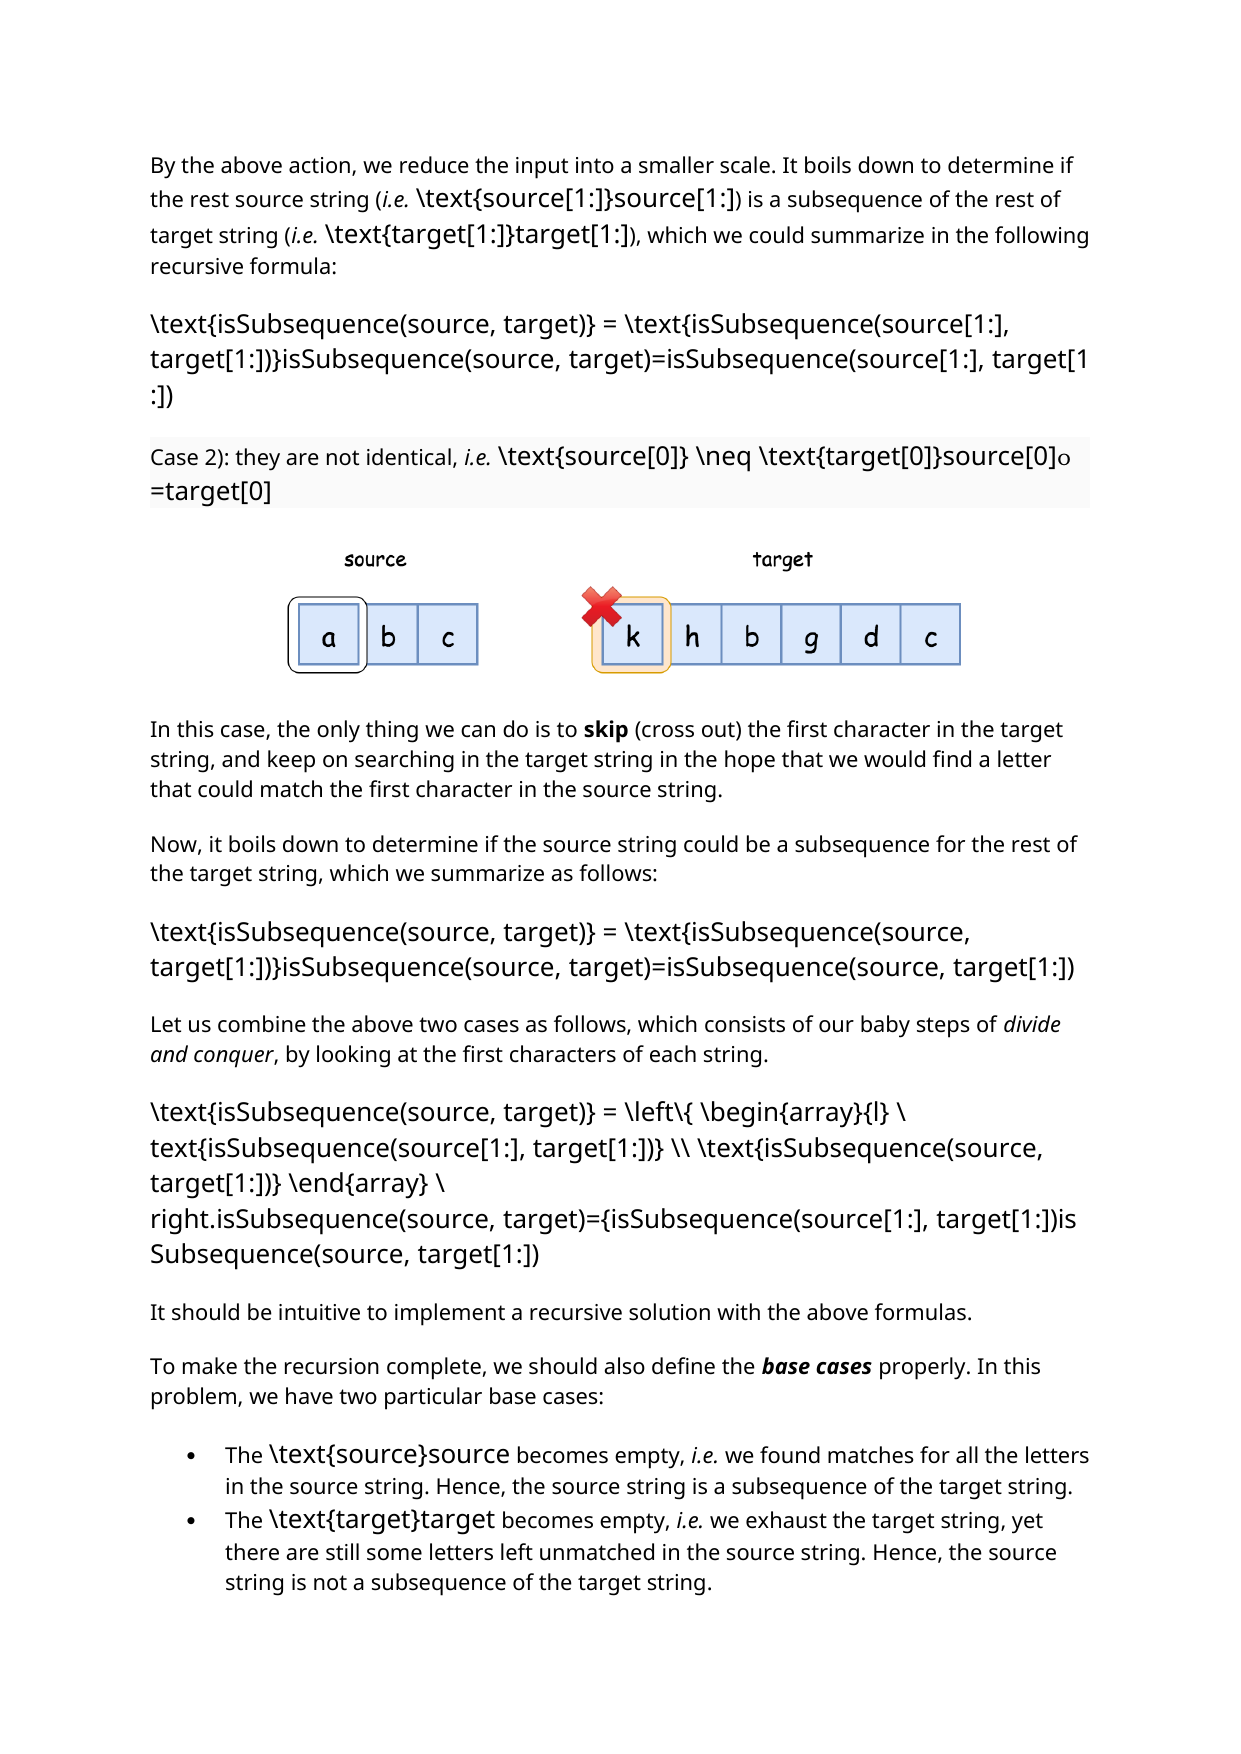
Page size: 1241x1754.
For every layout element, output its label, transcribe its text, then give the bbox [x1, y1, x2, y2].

text It should be intuitive to implement a recursive solution with the above formulas. [150, 1296, 1090, 1326]
text Now, it boils down to determine if the source string could be a subsequence for the rest of the target string, which we summarize as follows: [150, 829, 1090, 888]
text \text{isSubsequence(source, target)} = \left\{ \begin{array}{l} \text{isSubsequence(source[1:], target[1:])} \\ \text{isSubsequence(source, target[1:])} \end{array} \right.isSubsequence(source, target)={isSubsequence(source[1:], target[1:])isSubsequence(source, target[1:])​ [150, 1094, 1090, 1271]
text \text{isSubsequence(source, target)} = \text{isSubsequence(source, target[1:])}isSubsequence(source, target)=isSubsequence(source, target[1:]) [150, 913, 1090, 984]
list The \text{source}source becomes empty, i.e. we found matches for all the letters in the source string. Hence, the source string is a subsequence of the target string. [187, 1436, 1090, 1501]
list The \text{target}target becomes empty, i.e. we exhaust the target string, yet there are still some letters left unmatched in the source string. Hence, the source string is not a subsequence of the target string. [187, 1501, 1090, 1596]
text By the above action, we reduce the input into a smaller scale. It boils down to determine if the rest source string (i.e. \text{source[1:]}source[1:]) is a subsequence of the rest of target string (i.e. \text{target[1:]}target[1:]), which we could summarize in the following recursive formula: [150, 150, 1090, 281]
text Let us combine the above two cases as follows, which consists of our baby steps of divide and conquer, by looking at the first characters of each string. [150, 1009, 1090, 1069]
text Case 2): they are not identical, i.e. \text{source[0]} \neq \text{target[0]}source[0]​=target[0] [150, 437, 1090, 508]
text To make the recursion complete, we should also define the base cases properly. In this problem, we have two particular base cases: [150, 1351, 1090, 1411]
text \text{isSubsequence(source, target)} = \text{isSubsequence(source[1:], target[1:])}isSubsequence(source, target)=isSubsequence(source[1:], target[1:]) [150, 306, 1090, 412]
picture [150, 508, 1091, 690]
text In this case, the only thing we can do is to skip (cross out) the first character in the target string, and keep on searching in the target string in the hope that we would find a letter that could match the first character in the source string. [150, 714, 1090, 804]
